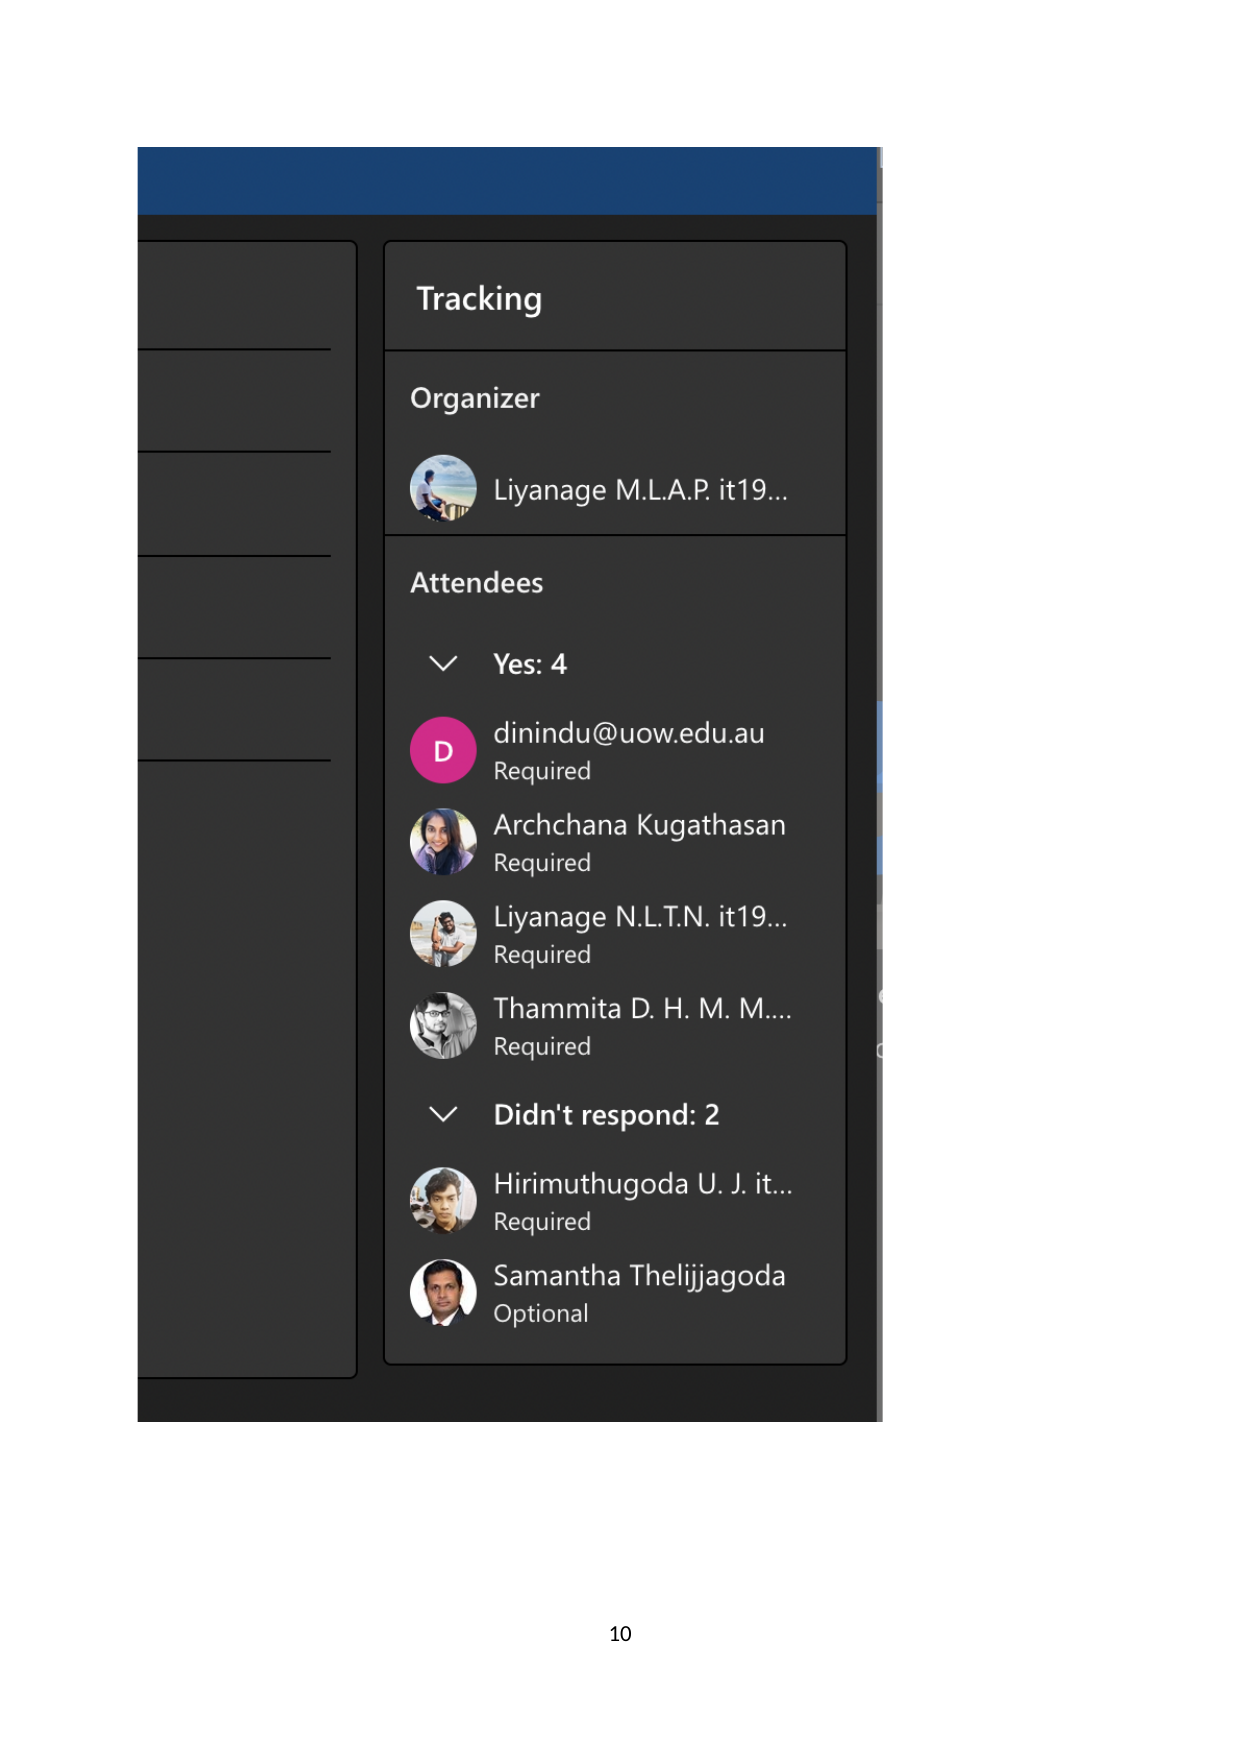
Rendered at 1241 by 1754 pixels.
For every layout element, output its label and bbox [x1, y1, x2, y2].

picture [137, 147, 883, 1422]
